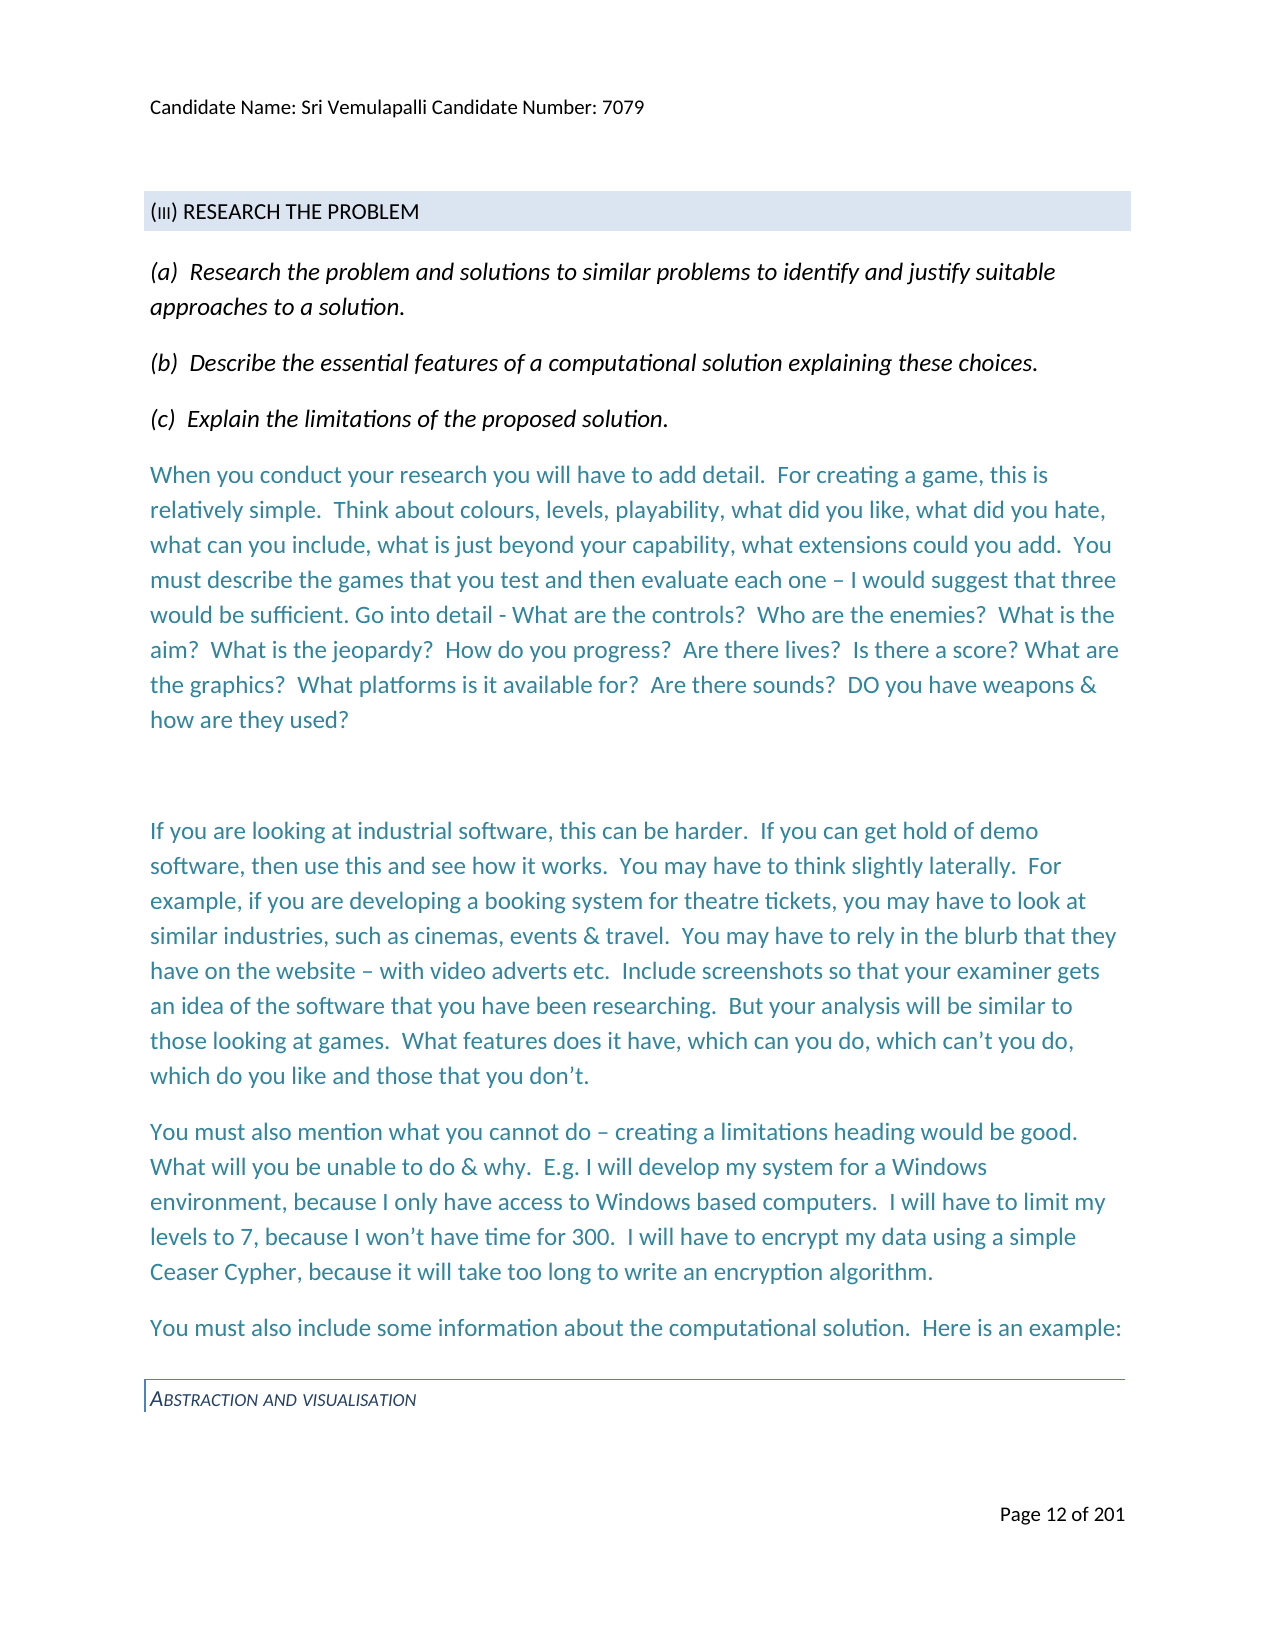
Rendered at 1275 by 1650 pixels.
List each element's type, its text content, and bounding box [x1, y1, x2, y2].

subtitle (iii) RESEARCH THE PROBLEM [150, 197, 1125, 225]
subtitle Abstraction and visualisation [146, 1380, 1125, 1412]
text You must also include some information about the computational solution. Here is an example: [150, 1312, 1125, 1343]
text When you conduct your research you will have to add detail. For creating a game, this is relatively simple. Think about colours, levels, playability, what did you like, what did you hate, what can you include, what is just beyond your capability, what extensions could you add. You must describe the games that you test and then evaluate each one – I would suggest that three would be sufficient. Go into detail - What are the controls? Who are the enemies? What is the aim? What is the jeopardy? How do you progress? Are there lives? Is there a score? What are the graphics? What platforms is it available for? Are there sounds? DO you have weapons & how are they used? [150, 459, 1125, 734]
text If you are looking at industrial software, this can be harder. If you can get hold of demo software, then use this and see how it works. You may have to think slightly laterally. For example, if you are developing a booking system for theatre tickets, you may have to look at similar industries, such as cinemas, events & travel. You may have to rely in the blurb that they have on the website – with video adverts etc. Include screenshots so that your examiner gets an idea of the software that you have been researching. But your analysis will be similar to those looking at games. What features does it have, which can you do, which can’t you do, which do you like and those that you don’t. [150, 816, 1125, 1091]
text (a) Research the problem and solutions to similar problems to identify and justify suitable approaches to a solution. [150, 256, 1125, 322]
text (b) Describe the essential features of a computational solution explaining these choices. [150, 347, 1125, 378]
text (c) Explain the limitations of the proposed solution. [150, 403, 1125, 433]
text You must also mention what you cannot do – creating a limitations heading would be good. What will you be unable to do & why. E.g. I will develop my system for a Windows environment, because I only have access to Windows based computers. I will have to limit my levels to 7, because I won’t have time for 300. I will have to encrypt my data using a simple Ceaser Cypher, because it will take too long to write an encryption algorithm. [150, 1116, 1125, 1287]
